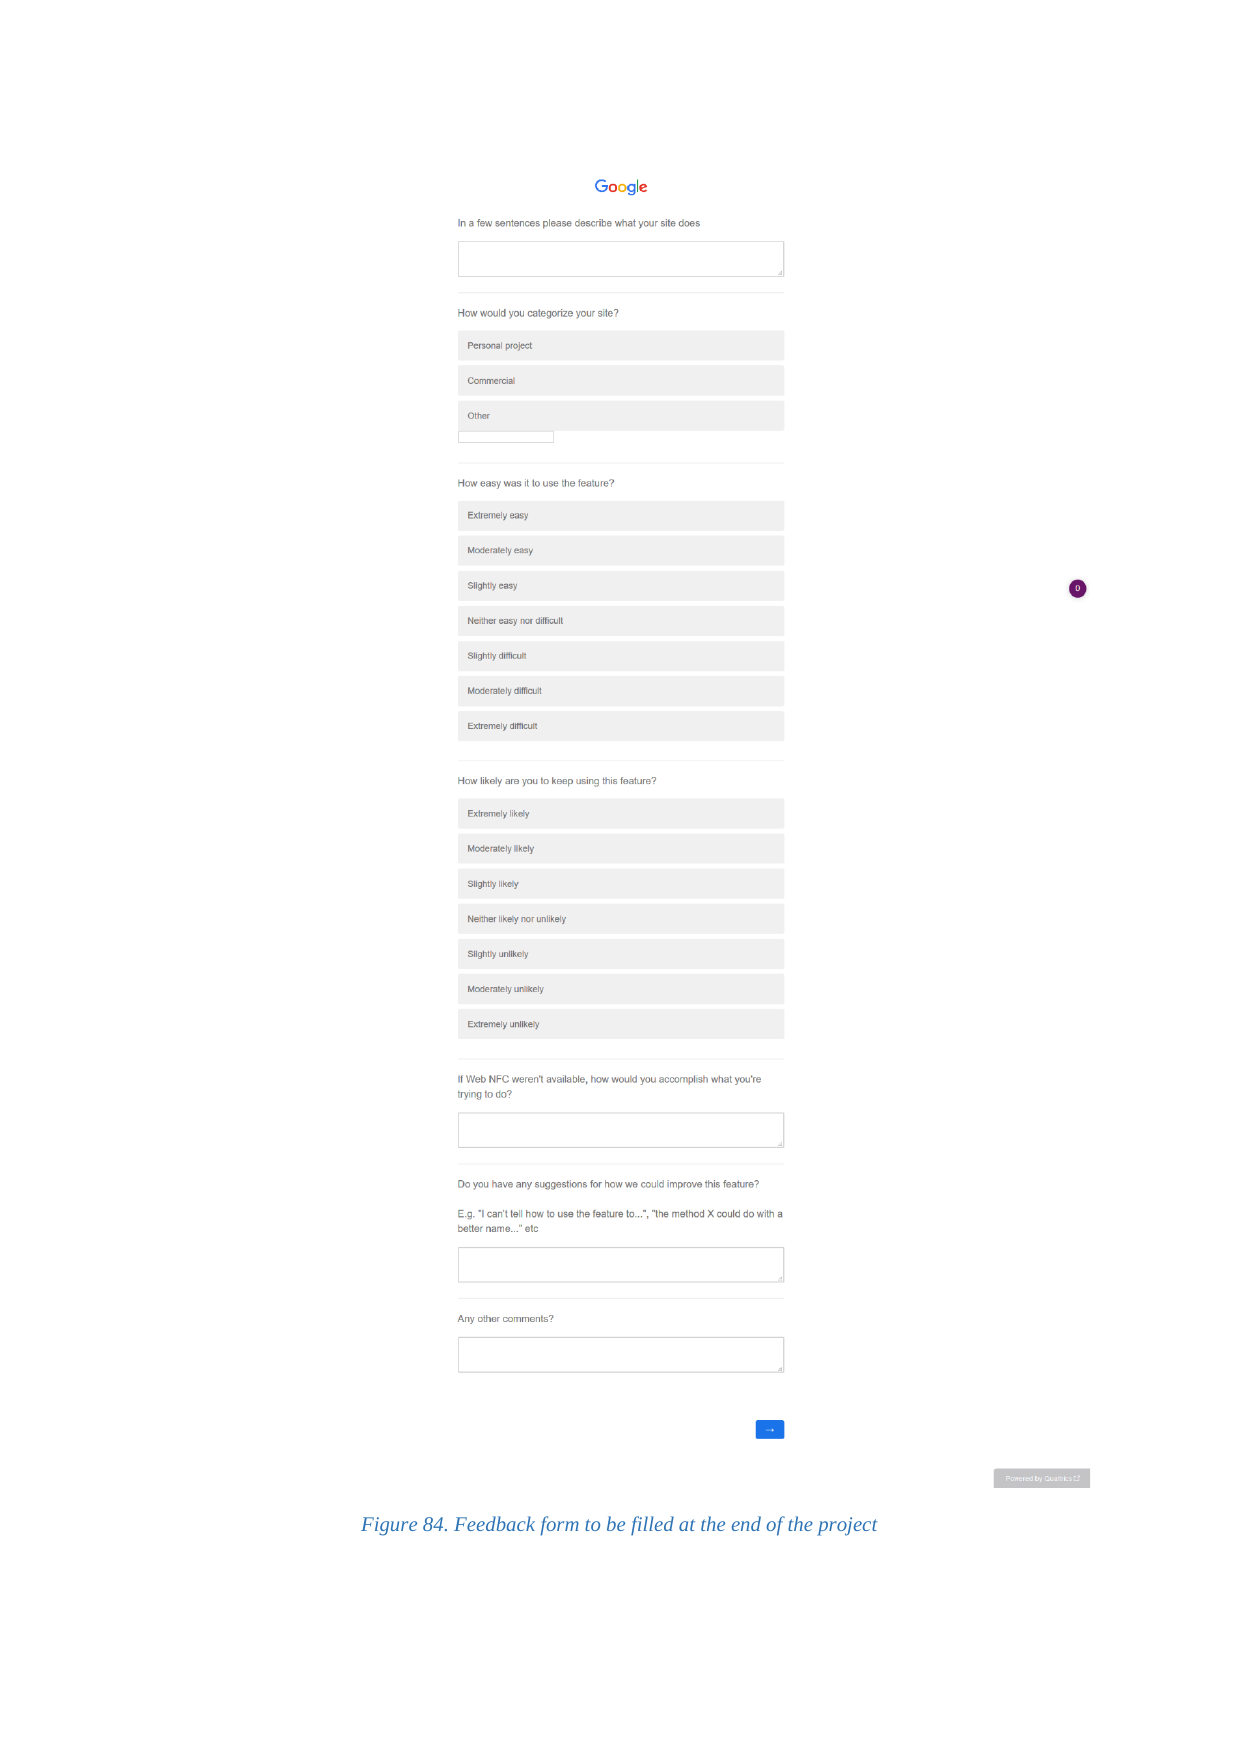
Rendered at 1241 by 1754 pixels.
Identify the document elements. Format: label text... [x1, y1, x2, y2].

text Figure 84. Feedback form to be filled at the end of the project [150, 1512, 1090, 1536]
picture [150, 150, 1091, 1488]
